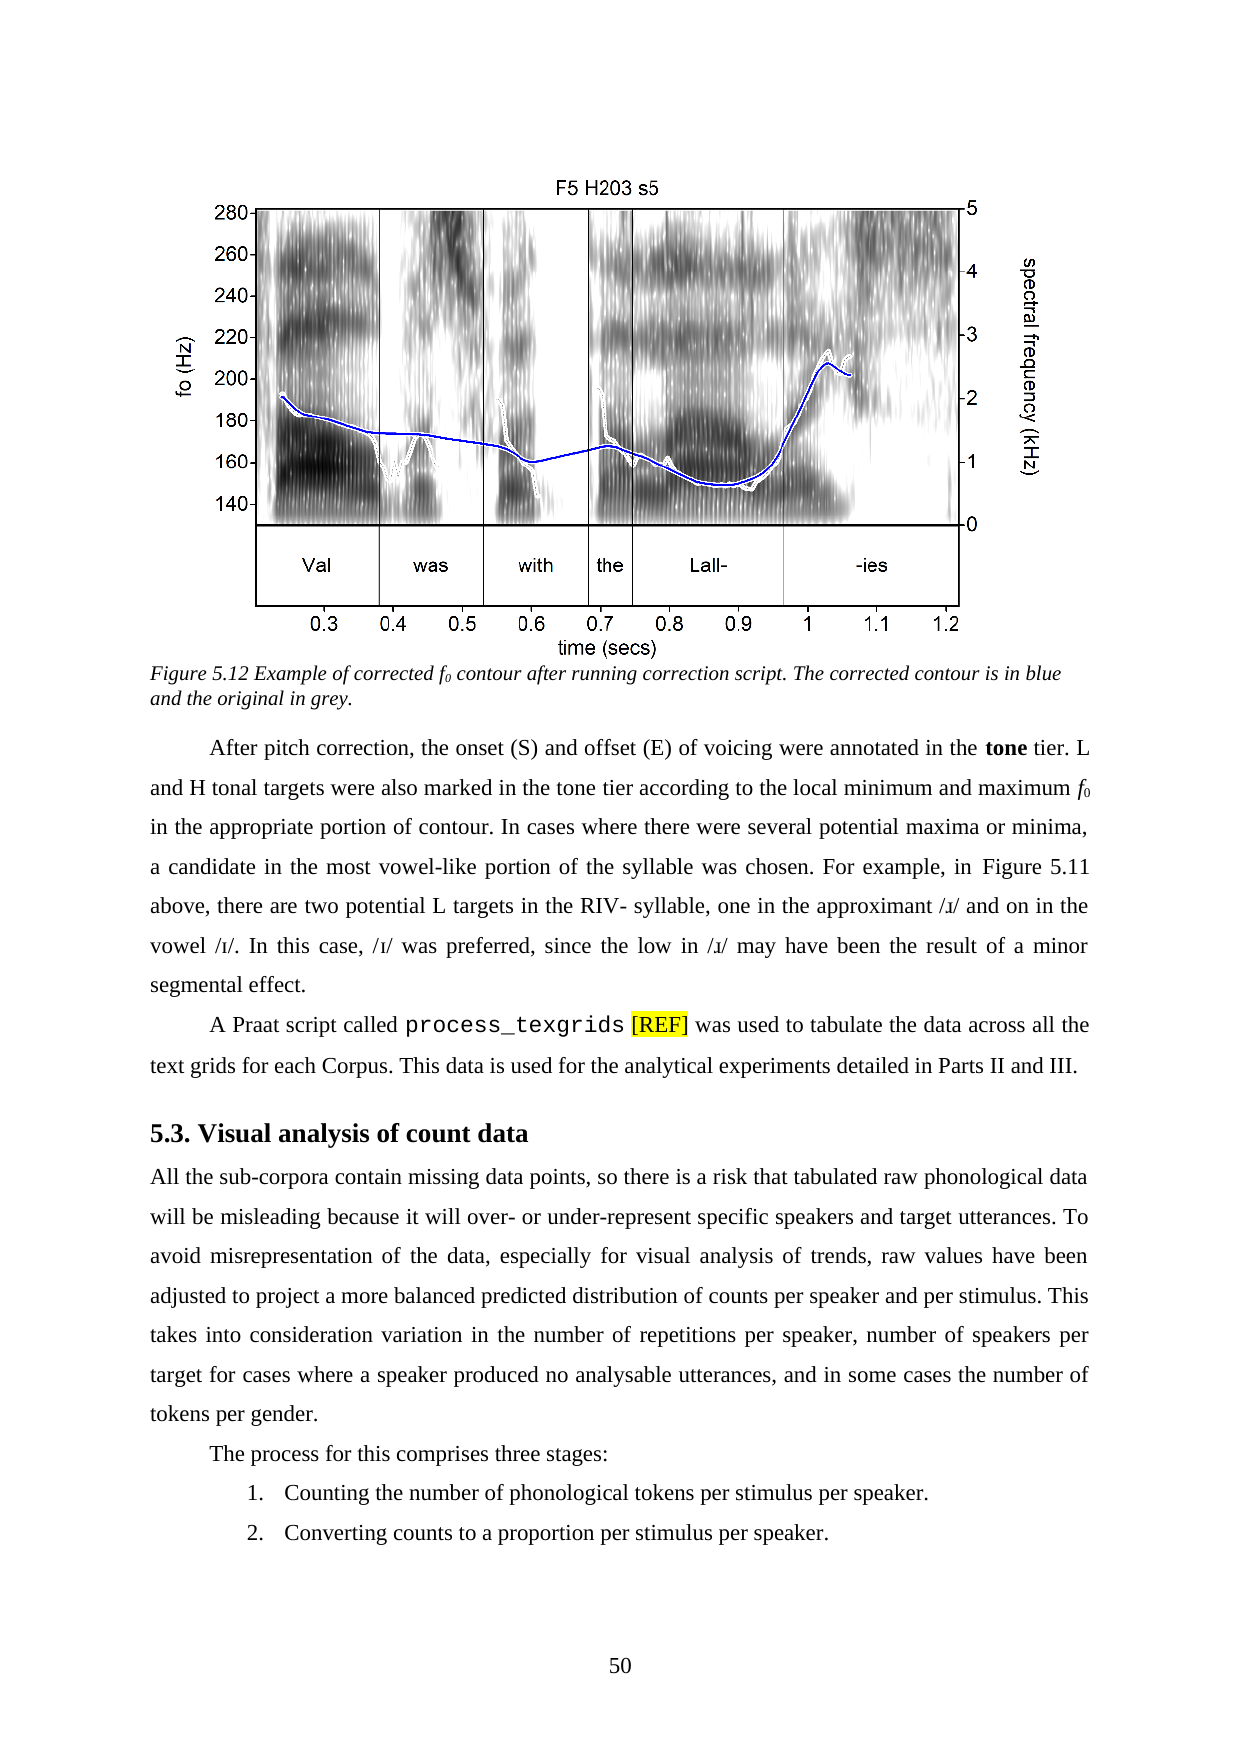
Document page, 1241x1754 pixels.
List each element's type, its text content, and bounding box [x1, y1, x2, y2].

picture [170, 175, 1044, 662]
list Counting the number of phonological tokens per stimulus per speaker. [247, 1479, 1090, 1506]
text The process for this comprises three stages: [150, 1440, 1090, 1466]
text A Praat script called process_texgrids [REF] was used to tabulate the data across all the text grids for each Corpus. This data is used for the analytical experiments detailed in Parts II and III. [150, 1011, 1090, 1078]
text All the sub-corpora contain missing data points, so there is a risk that tabulated raw phonological data will be misleading because it will over- or under-represent specific speakers and target utterances. To avoid misrepresentation of the data, especially for visual analysis of trends, raw values have been adjusted to project a more balanced predicted distribution of counts per speaker and per stimulus. This takes into consideration variation in the number of repetitions per speaker, number of speakers per target for cases where a speaker produced no analysable utterances, and in some cases the number of tokens per gender. [150, 1163, 1090, 1427]
subtitle Visual analysis of count data [150, 1117, 1090, 1148]
table_header [150, 150, 1064, 661]
list Converting counts to a proportion per stimulus per speaker. [247, 1519, 1090, 1545]
